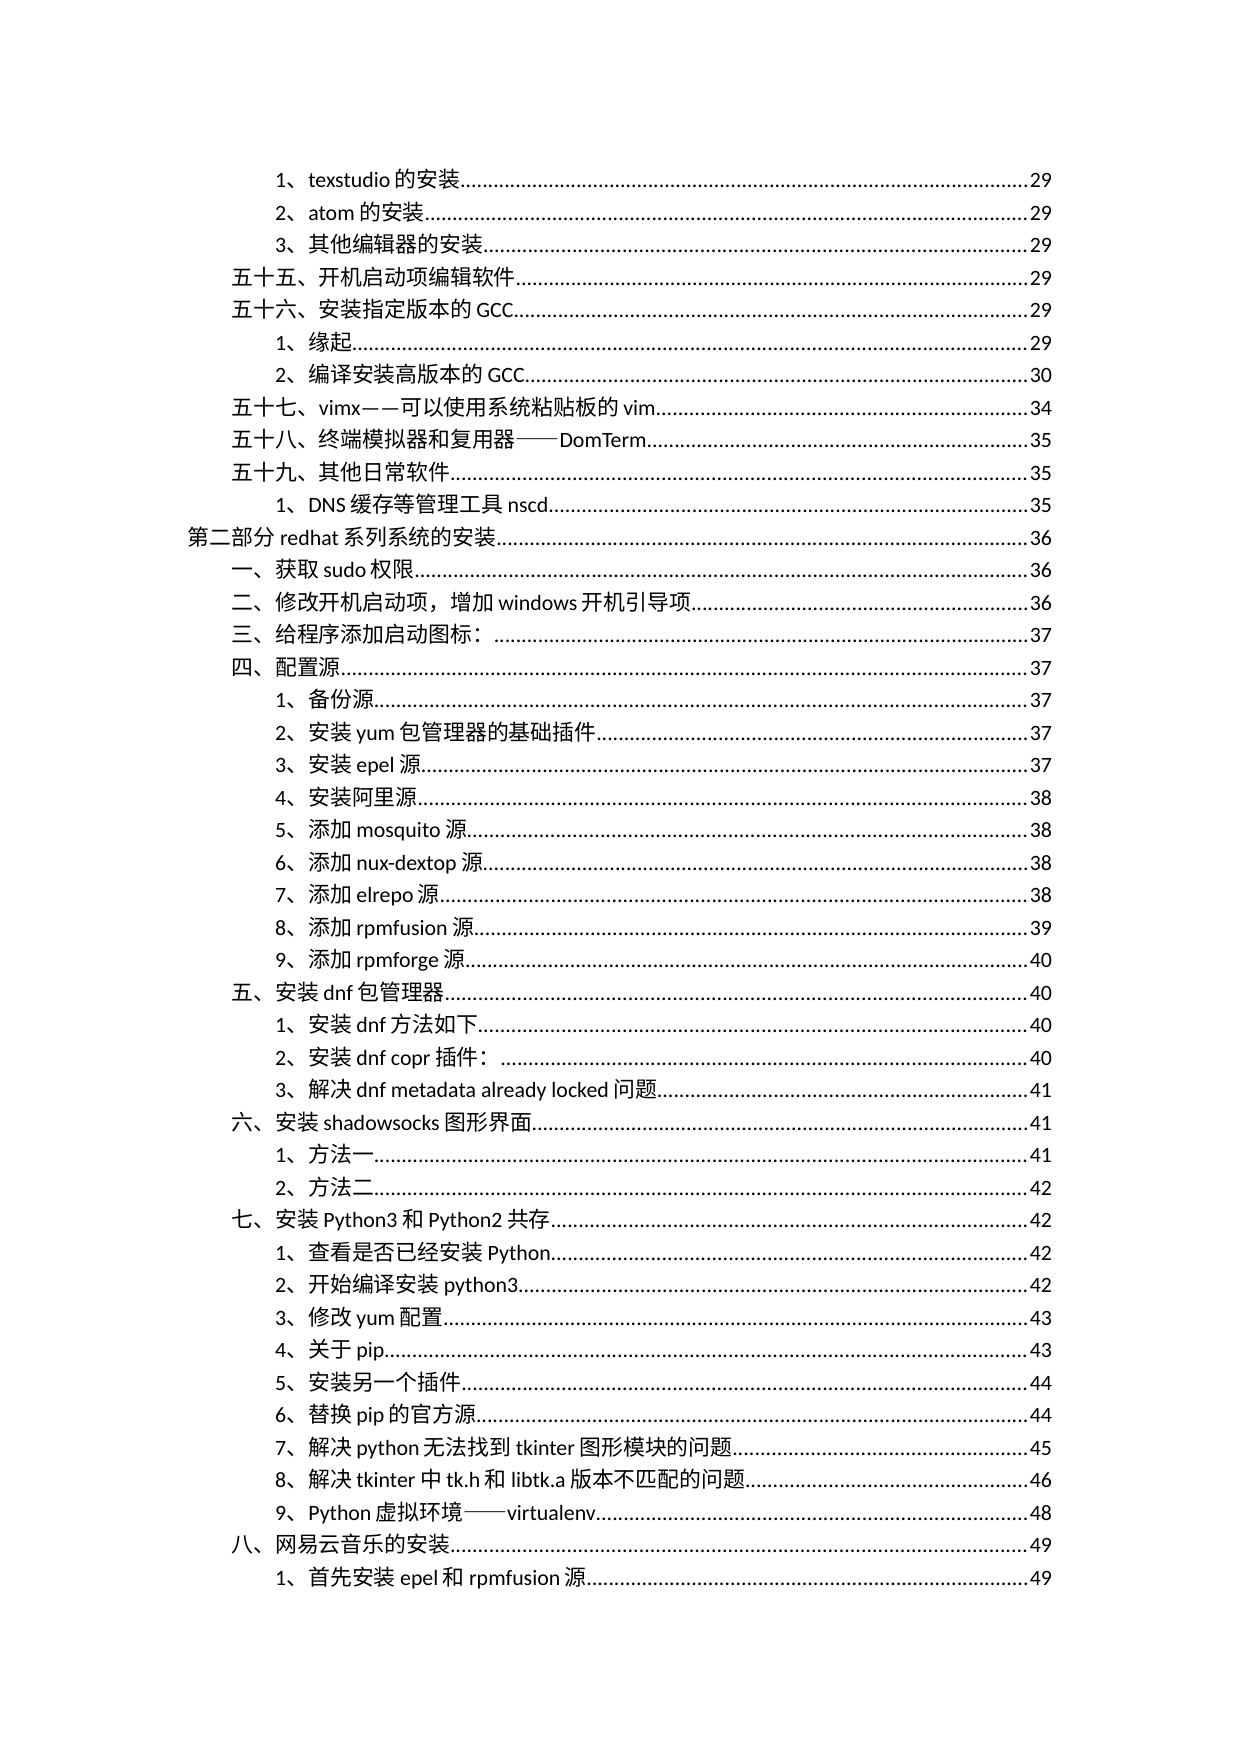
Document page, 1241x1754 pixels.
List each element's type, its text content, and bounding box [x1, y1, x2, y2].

text 第二部分 redhat系列系统的安装 36 [187, 519, 1053, 552]
text 3、安装epel源 37 [275, 747, 1053, 779]
text 七、安装Python3和Python2共存 42 [231, 1202, 1053, 1234]
text 2、安装dnf copr插件： 40 [275, 1039, 1053, 1072]
text 五、安装dnf包管理器 40 [231, 974, 1053, 1007]
text 2、编译安装高版本的GCC 30 [275, 357, 1053, 389]
text 2、atom的安装 29 [275, 194, 1053, 227]
text 2、安装yum包管理器的基础插件 37 [275, 714, 1053, 747]
text 6、添加nux-dextop源 38 [275, 844, 1053, 877]
text 8、添加rpmfusion源 39 [275, 909, 1053, 942]
text 八、网易云音乐的安装 49 [231, 1527, 1053, 1559]
text 五十五、开机启动项编辑软件 29 [231, 259, 1053, 292]
text 4、安装阿里源 38 [275, 779, 1053, 812]
text 3、其他编辑器的安装 29 [275, 227, 1053, 259]
text 7、解决python无法找到tkinter图形模块的问题 45 [275, 1429, 1053, 1462]
text 9、Python虚拟环境——virtualenv 48 [275, 1494, 1053, 1527]
text 3、解决dnf metadata already locked问题 41 [275, 1072, 1053, 1104]
text 2、开始编译安装python3 42 [275, 1267, 1053, 1299]
text 五十六、安装指定版本的GCC 29 [231, 292, 1053, 324]
text 4、关于pip 43 [275, 1332, 1053, 1364]
text 1、安装dnf方法如下 40 [275, 1007, 1053, 1039]
text 1、方法一 41 [275, 1137, 1053, 1169]
text 一、获取sudo权限 36 [231, 552, 1053, 584]
text 6、替换pip的官方源 44 [275, 1397, 1053, 1429]
text 四、配置源 37 [231, 649, 1053, 682]
text 9、添加rpmforge源 40 [275, 942, 1053, 974]
text 1、texstudio的安装 29 [275, 162, 1053, 194]
text 8、解决tkinter中tk.h和libtk.a版本不匹配的问题 46 [275, 1462, 1053, 1494]
text 五十九、其他日常软件 35 [231, 454, 1053, 487]
text 5、安装另一个插件 44 [275, 1364, 1053, 1397]
text 六、安装shadowsocks图形界面 41 [231, 1104, 1053, 1137]
text 1、备份源 37 [275, 682, 1053, 714]
text 1、缘起 29 [275, 324, 1053, 357]
text 三、给程序添加启动图标： 37 [231, 617, 1053, 649]
text 3、修改yum配置 43 [275, 1299, 1053, 1332]
text 2、方法二 42 [275, 1169, 1053, 1202]
text 五十八、终端模拟器和复用器——DomTerm 35 [231, 422, 1053, 454]
text 1、查看是否已经安装Python 42 [275, 1234, 1053, 1267]
text 1、DNS缓存等管理工具nscd 35 [275, 487, 1053, 519]
text 7、添加elrepo源 38 [275, 877, 1053, 909]
text 1、首先安装epel和rpmfusion源 49 [275, 1559, 1053, 1592]
text 二、修改开机启动项，增加windows开机引导项 36 [231, 584, 1053, 617]
text 5、添加mosquito源 38 [275, 812, 1053, 844]
text 五十七、vimx——可以使用系统粘贴板的vim 34 [231, 389, 1053, 422]
